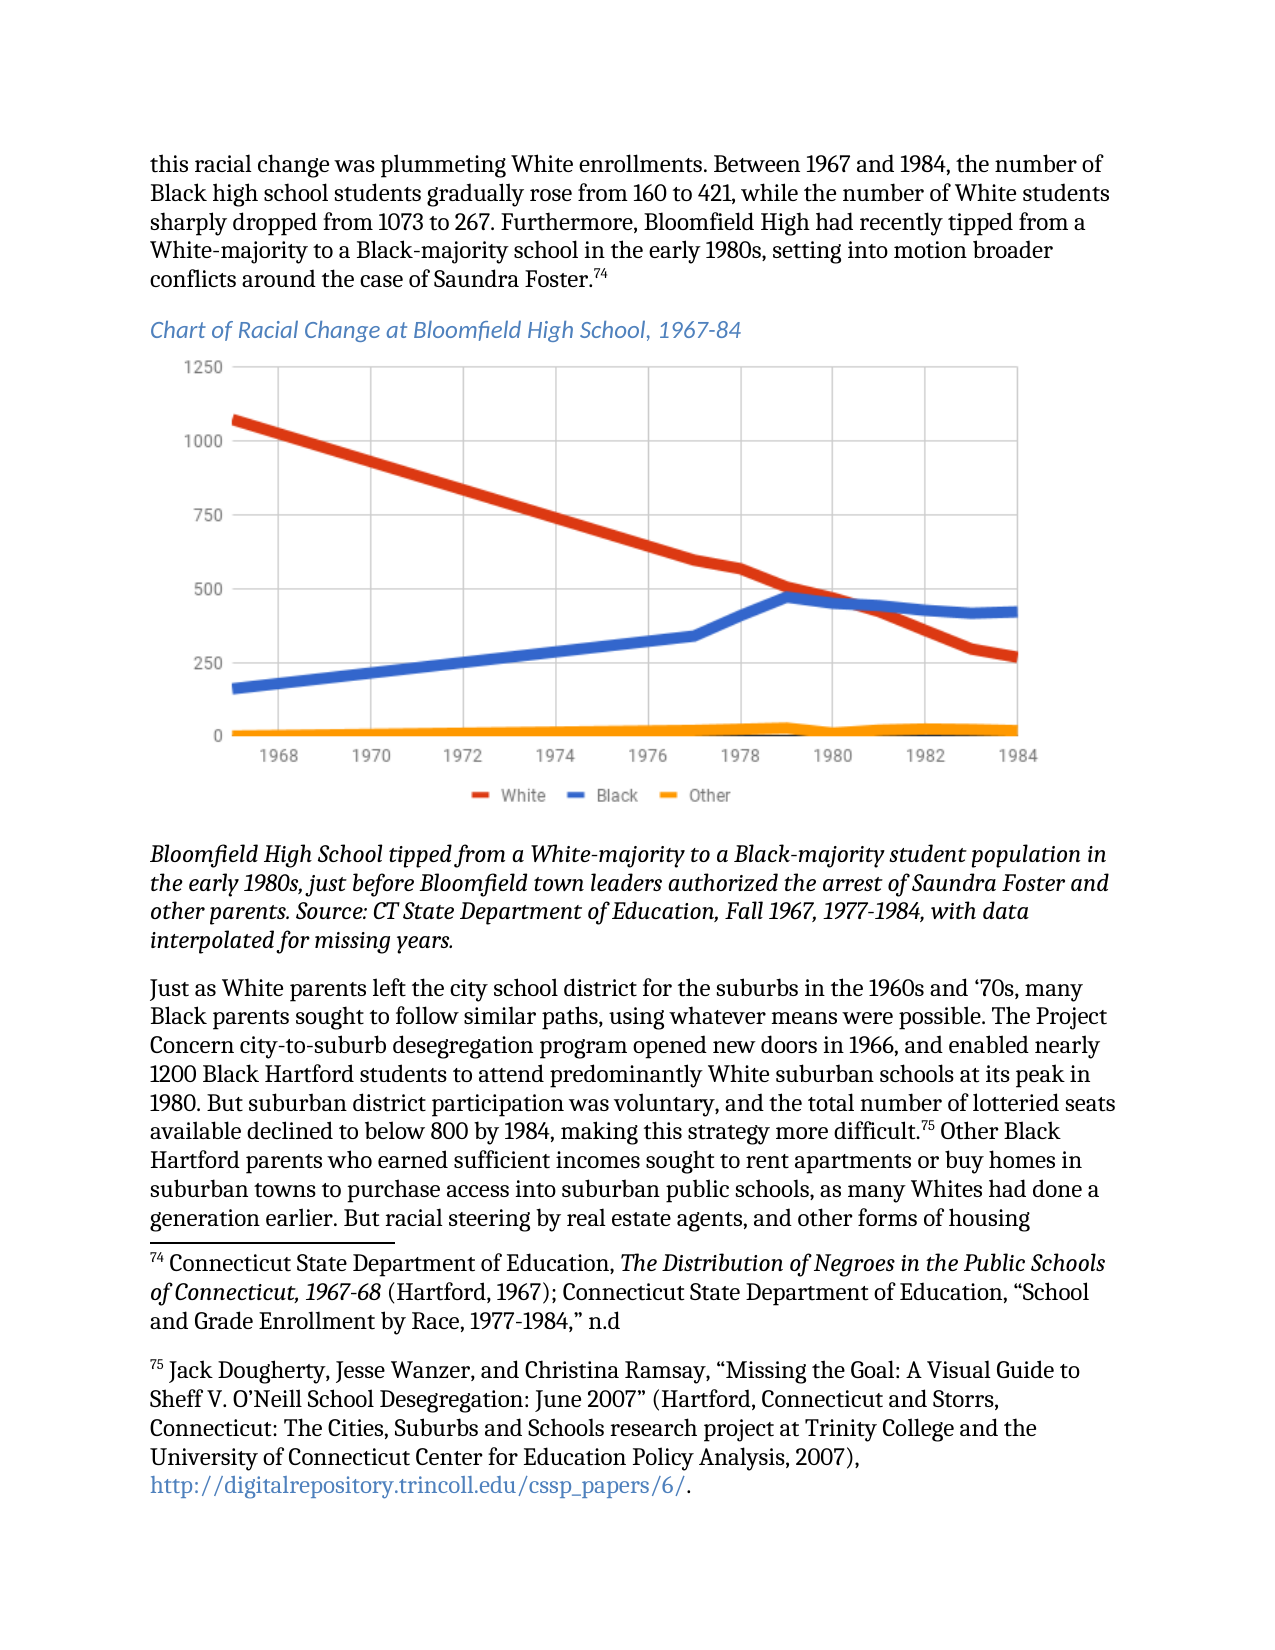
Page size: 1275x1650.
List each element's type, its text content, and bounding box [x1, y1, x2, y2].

text White racial anxiety at Bloomfield High was driven by the dramatic shift in racial demographics during this period. The school enrolled only 13 percent Black students in 1967, which rose to 37 percent by 1977, then climbed to 62 percent by 1984. But the primary driver of this racial change was plummeting White enrollments. Between 1967 and 1984, the number of Black high school students gradually rose from 160 to 421, while the number of White students sharply dropped from 1073 to 267. Furthermore, Bloomfield High had recently tipped from a White-majority to a Black-majority school in the early 1980s, setting into motion broader conflicts around the case of Saundra Foster. [150, 150, 1125, 294]
text Bloomfield High School tipped from a White-majority to a Black-majority student population in the early 1980s, just before Bloomfield town leaders authorized the arrest of Saundra Foster and other parents. Source: CT State Department of Education, Fall 1967, 1977-1984, with data interpolated for missing years. [150, 840, 1125, 955]
subtitle Chart of Racial Change at Bloomfield High School, 1967-84 [150, 314, 1125, 345]
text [150, 973, 1125, 1232]
picture [168, 345, 1044, 819]
